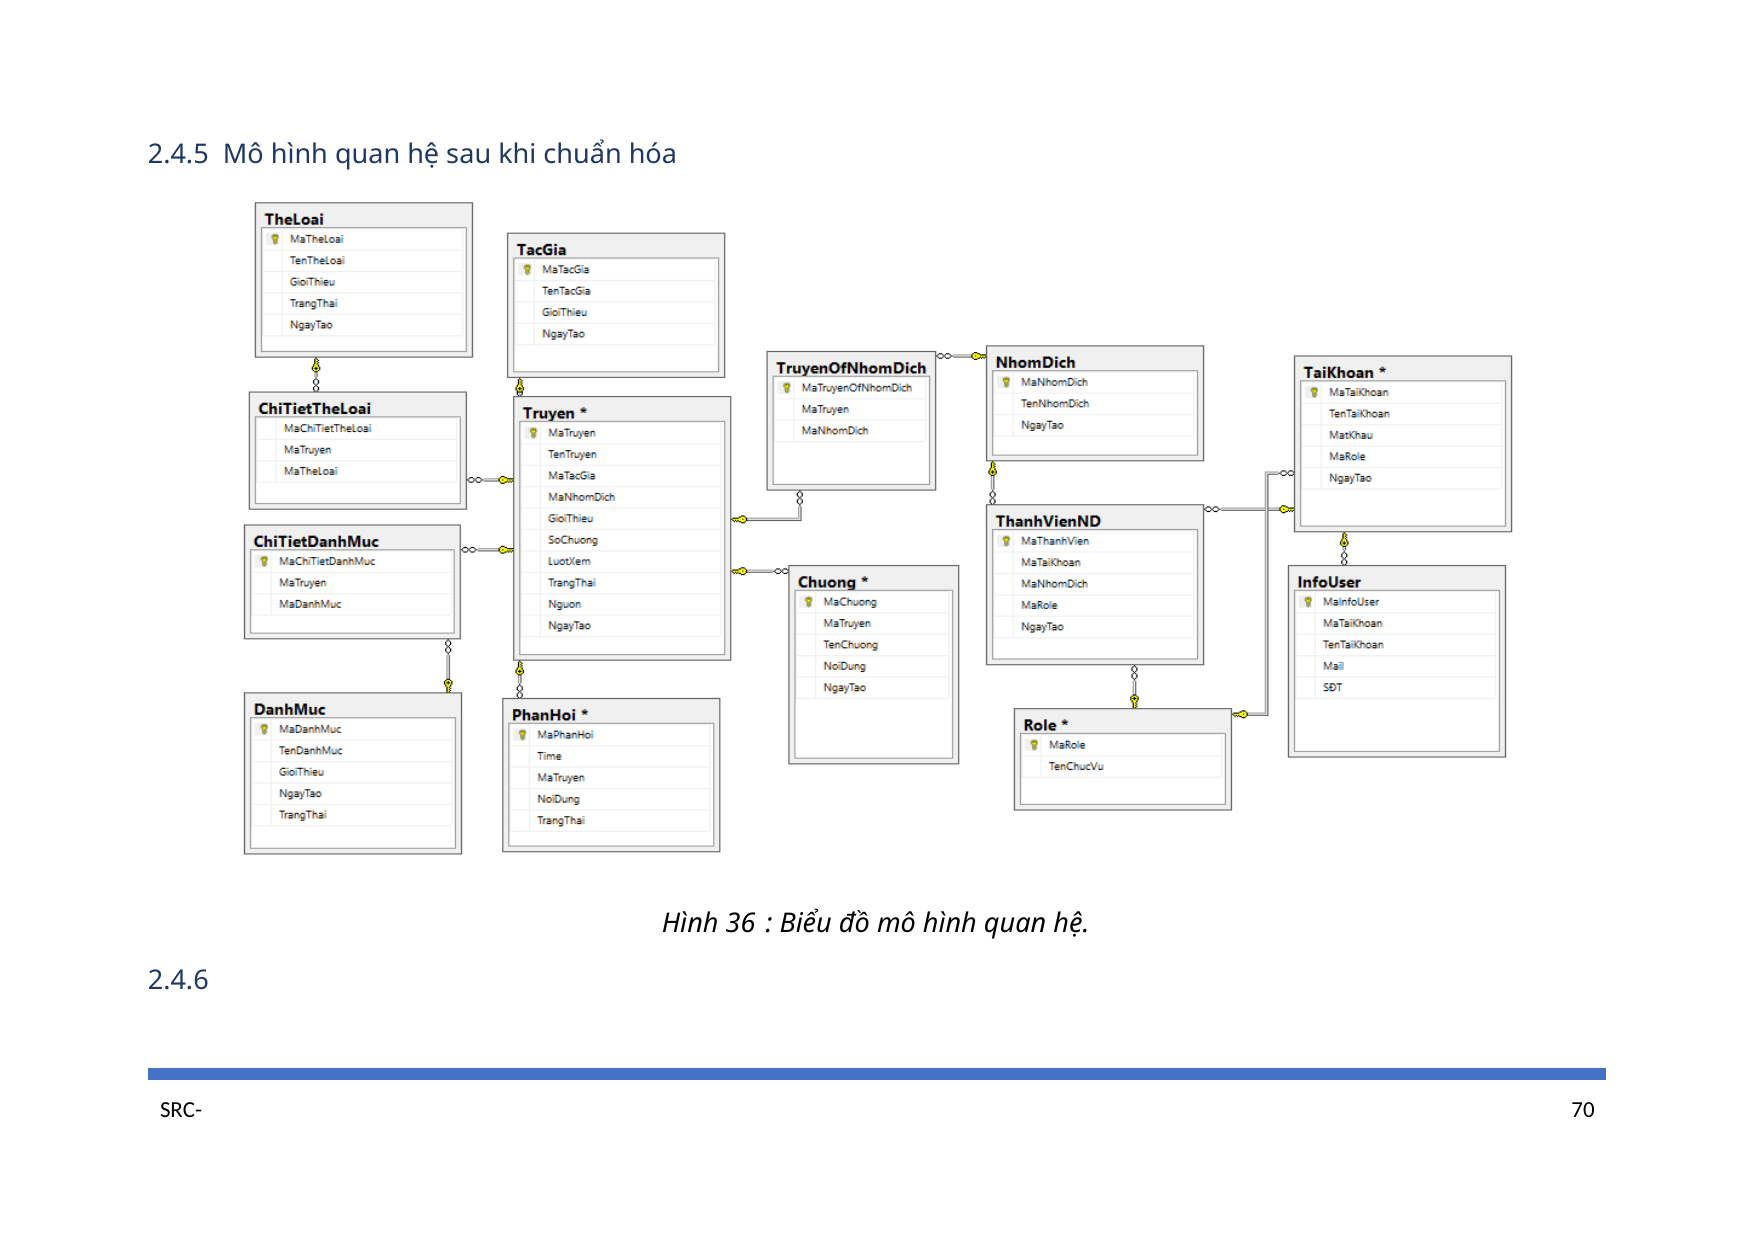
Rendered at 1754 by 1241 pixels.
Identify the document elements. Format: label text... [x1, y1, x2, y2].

picture [147, 173, 1602, 885]
subtitle Mô hình quan hệ sau khi chuẩn hóa [148, 134, 1606, 171]
text Hình 36 : Biểu đồ mô hình quan hệ. [148, 904, 1606, 941]
